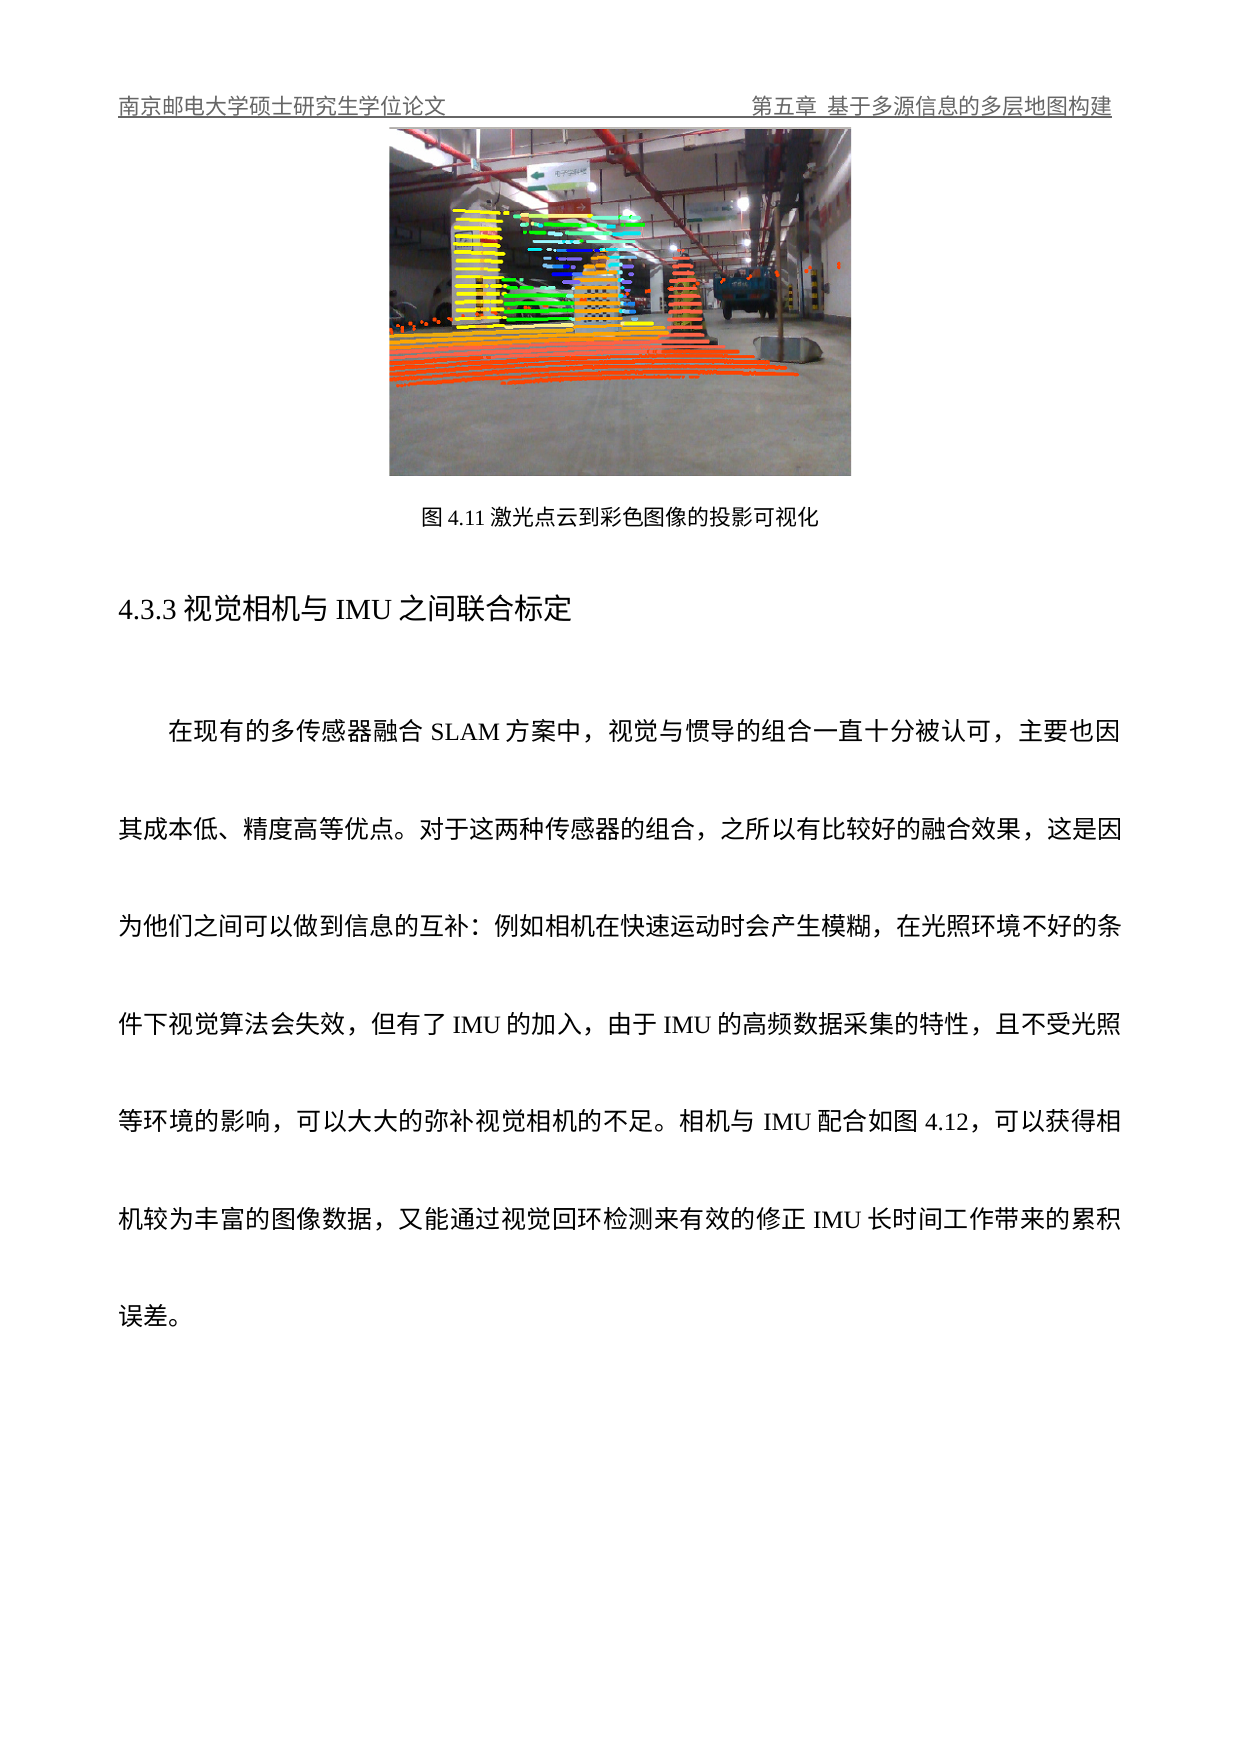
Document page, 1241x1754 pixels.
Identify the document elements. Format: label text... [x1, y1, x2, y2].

picture [389, 127, 852, 476]
text 4.3.3 视觉相机与IMU之间联合标定 [118, 574, 1122, 639]
text 图4.11 激光点云到彩色图像的投影可视化 [118, 499, 1122, 532]
text 在现有的多传感器融合SLAM方案中，视觉与惯导的组合一直十分被认可，主要也因其成本低、精度高等优点。对于这两种传感器的组合，之所以有比较好的融合效果，这是因为他们之间可以做到信息的互补：例如相机在快速运动时会产生模糊，在光照环境不好的条件下视觉算法会失效，但有了IMU的加入，由于IMU的高频数据采集的特性，且不受光照等环境的影响，可以大大的弥补视觉相机的不足。相机与IMU配合如图4.12，可以获得相机较为丰富的图像数据，又能通过视觉回环检测来有效的修正IMU长时间工作带来的累积误差。 [118, 697, 1122, 1347]
